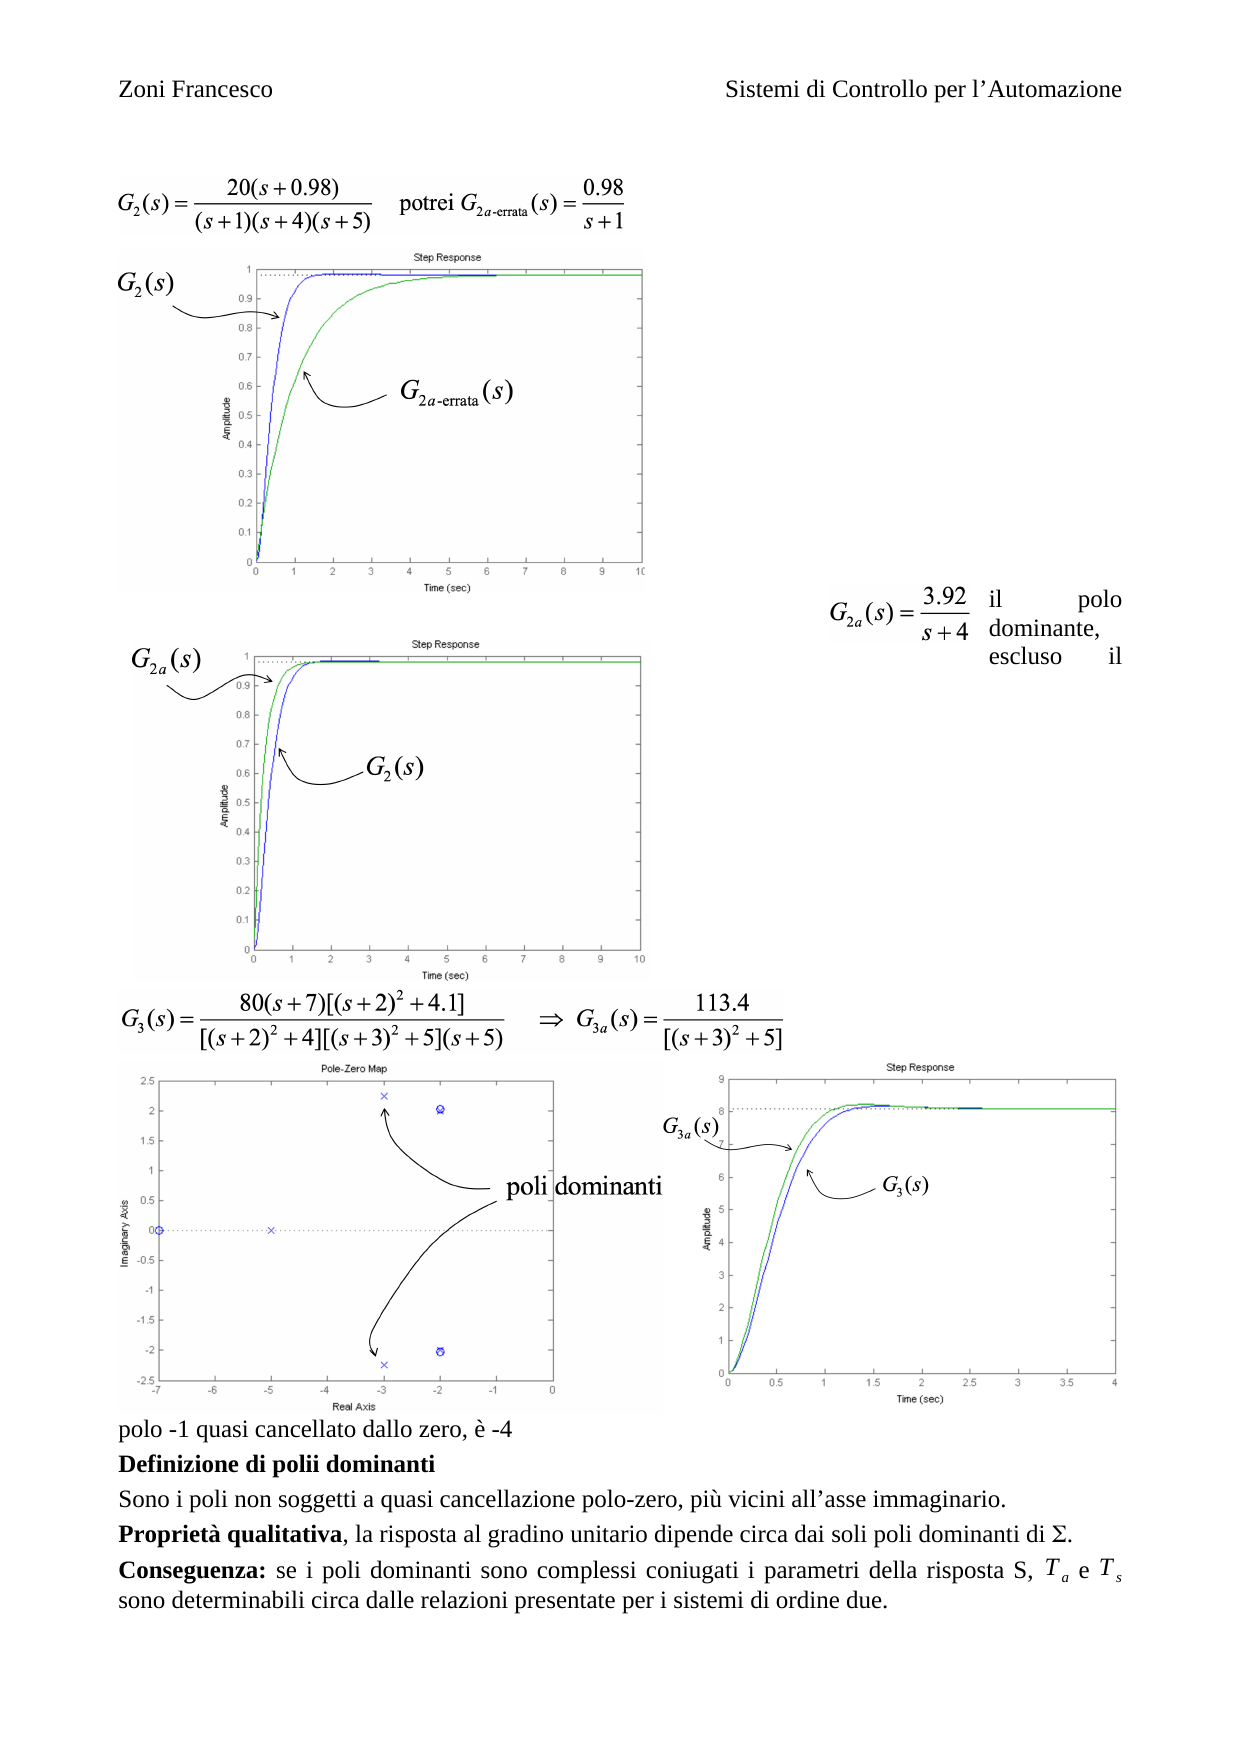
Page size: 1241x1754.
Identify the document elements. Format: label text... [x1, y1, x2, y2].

text Definizione di polii dominanti [118, 1449, 1122, 1478]
picture [132, 640, 652, 981]
text Sono i poli non soggetti a quasi cancellazione polo-zero, più vicini all’asse immaginario. [118, 1484, 1122, 1513]
text Proprietà qualitativa, la risposta al gradino unitario dipende circa dai soli poli dominanti di . [118, 1519, 1122, 1548]
picture [117, 988, 784, 1054]
picture [117, 249, 645, 594]
picture [828, 583, 970, 643]
picture [117, 176, 624, 236]
text Conseguenza: se i poli dominanti sono complessi coniugati i parametri della risposta S, e sono determinabili circa dalle relazioni presentate per i sistemi di ordine due. [118, 1554, 1122, 1614]
picture [117, 1061, 1119, 1414]
